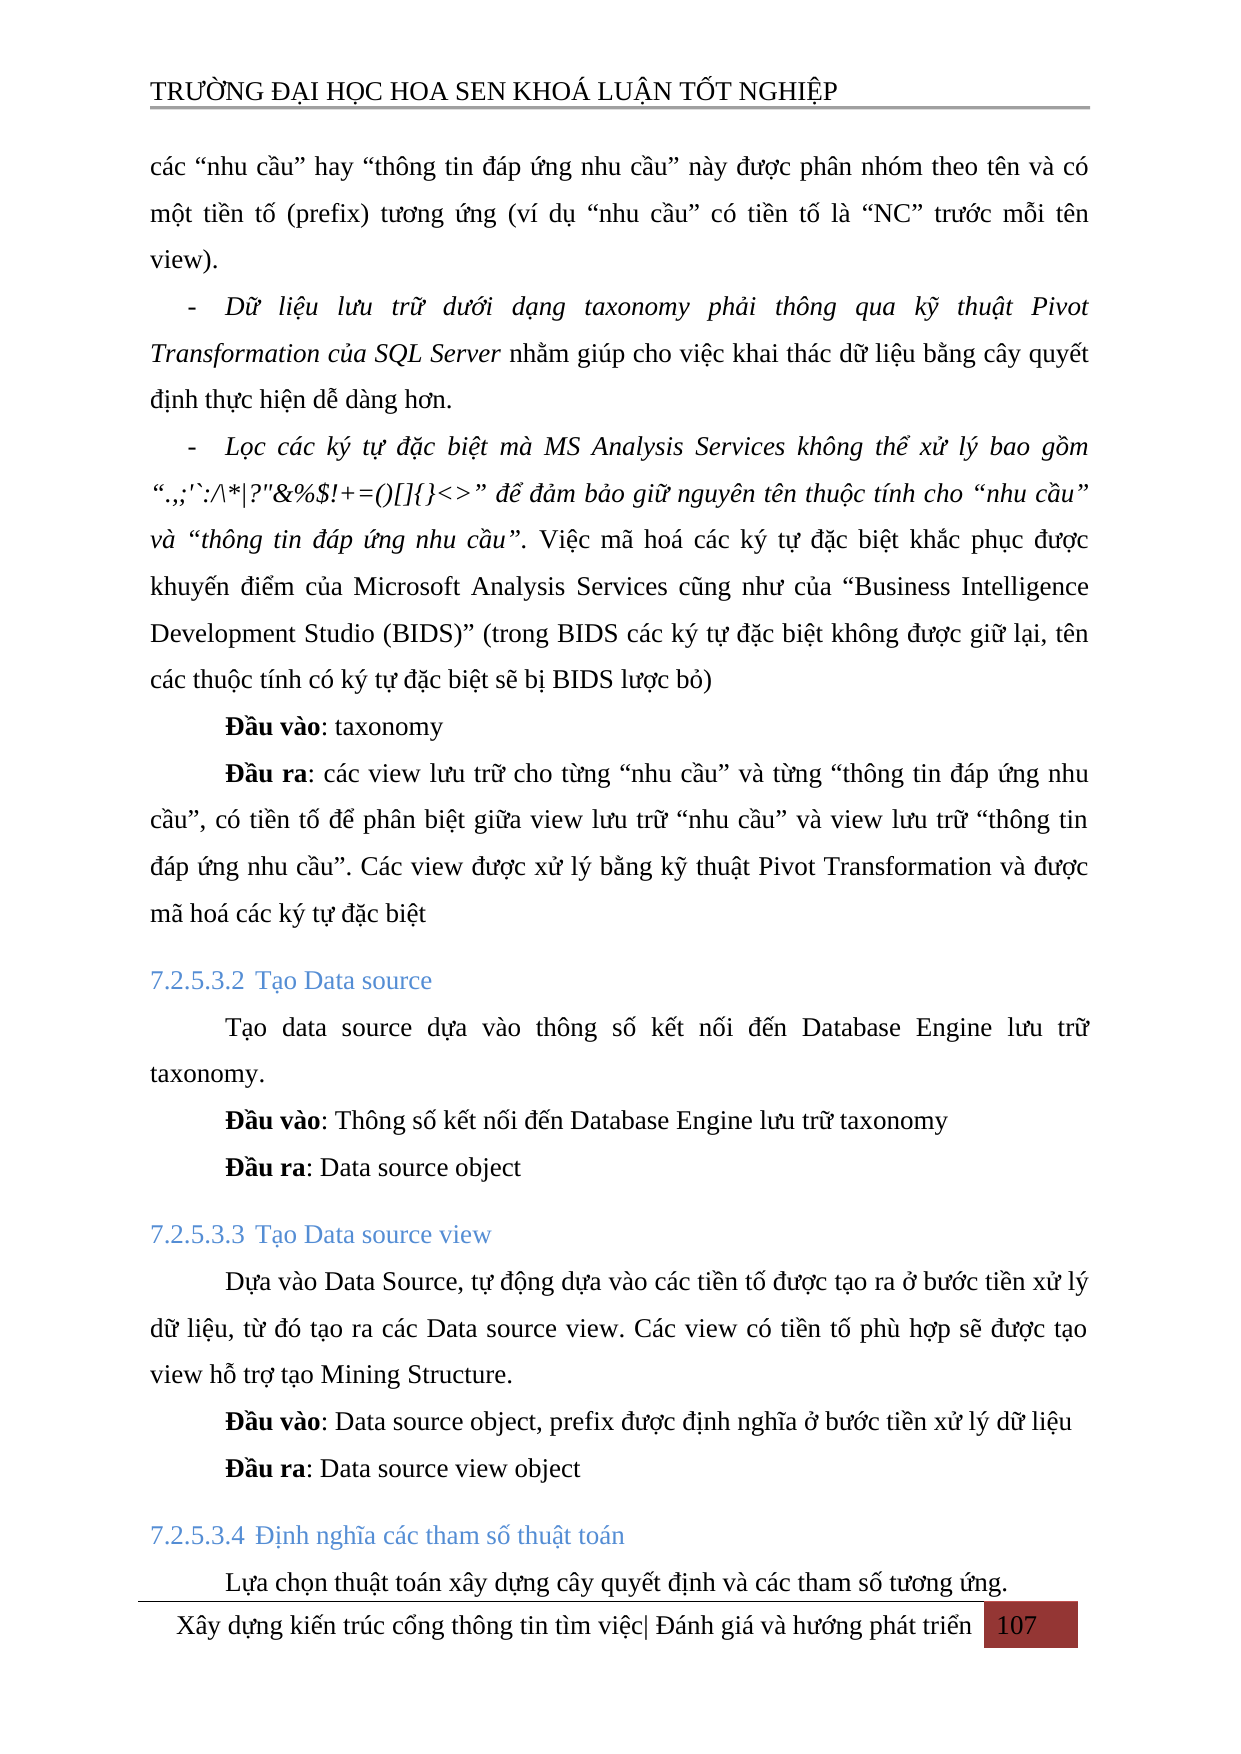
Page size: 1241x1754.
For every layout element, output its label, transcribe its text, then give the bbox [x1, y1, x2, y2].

subtitle Tạo Data source view [150, 1218, 1090, 1249]
text Đầu vào: taxonomy [150, 710, 1090, 741]
text Đầu vào: Data source object, prefix được định nghĩa ở bước tiền xử lý dữ liệu [150, 1405, 1090, 1436]
text Tạo data source dựa vào thông số kết nối đến Database Engine lưu trữ taxonomy. [150, 1011, 1090, 1089]
subtitle Tạo Data source [150, 964, 1090, 995]
subtitle Định nghĩa các tham số thuật toán [150, 1519, 1090, 1550]
list Dữ liệu lưu trữ dưới dạng taxonomy phải thông qua kỹ thuật Pivot Transformation của SQL Server nhằm giúp cho việc khai thác dữ liệu bằng cây quyết định thực hiện dễ dàng hơn. [150, 290, 1090, 414]
text Lựa chọn thuật toán xây dựng cây quyết định và các tham số tương ứng. [150, 1566, 1090, 1597]
text Đầu ra: các view lưu trữ cho từng “nhu cầu” và từng “thông tin đáp ứng nhu cầu”, có tiền tố để phân biệt giữa view lưu trữ “nhu cầu” và view lưu trữ “thông tin đáp ứng nhu cầu”. Các view được xử lý bằng kỹ thuật Pivot Transformation và được mã hoá các ký tự đặc biệt [150, 757, 1090, 928]
list Lọc các ký tự đặc biệt mà MS Analysis Services không thể xử lý bao gồm “.,;'`:/\*|?"&%$!+=()[]{}<>” để đảm bảo giữ nguyên tên thuộc tính cho “nhu cầu” và “thông tin đáp ứng nhu cầu”. Việc mã hoá các ký tự đặc biệt khắc phục được khuyến điểm của Microsoft Analysis Services cũng như của “Business Intelligence Development Studio (BIDS)” (trong BIDS các ký tự đặc biệt không được giữ lại, tên các thuộc tính có ký tự đặc biệt sẽ bị BIDS lược bỏ) [150, 430, 1090, 694]
text Dựa vào Data Source, tự động dựa vào các tiền tố được tạo ra ở bước tiền xử lý dữ liệu, từ đó tạo ra các Data source view. Các view có tiền tố phù hợp sẽ được tạo view hỗ trợ tạo Mining Structure. [150, 1265, 1090, 1389]
text Đầu ra: Data source view object [150, 1452, 1090, 1483]
text Đầu vào: Thông số kết nối đến Database Engine lưu trữ taxonomy [150, 1104, 1090, 1135]
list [150, 150, 1090, 274]
text Đầu ra: Data source object [150, 1151, 1090, 1182]
